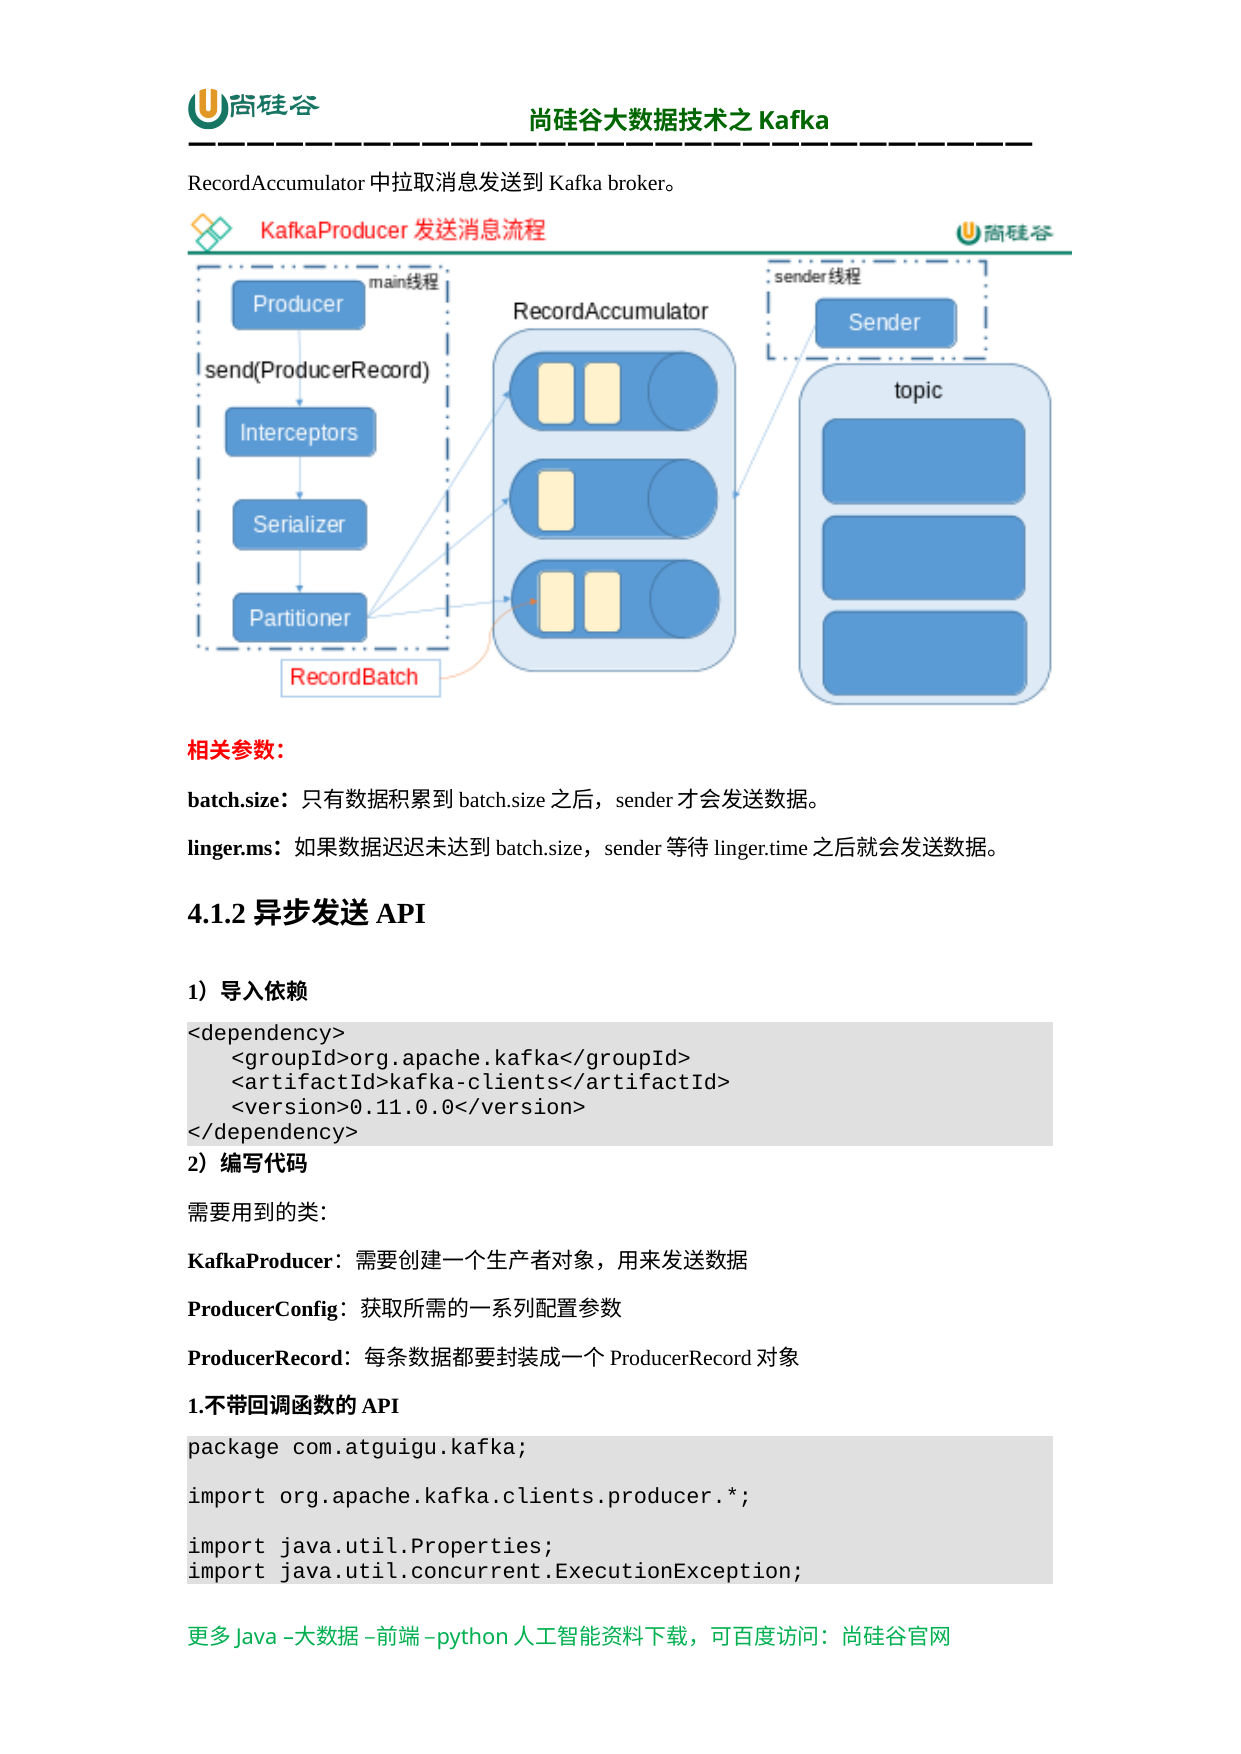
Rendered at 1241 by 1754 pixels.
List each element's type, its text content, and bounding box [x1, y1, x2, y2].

text import org.apache.kafka.clients.producer.*; [187, 1485, 1053, 1510]
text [187, 165, 1053, 197]
text import java.util.Properties; [187, 1535, 1053, 1560]
text KafkaProducer：需要创建一个生产者对象，用来发送数据 [187, 1242, 1053, 1275]
text batch.size：只有数据积累到batch.size之后，sender才会发送数据。 [187, 781, 1053, 814]
text 相关参数： [187, 733, 1053, 766]
text <artifactId>kafka-clients</artifactId> [187, 1071, 1053, 1096]
text ProducerRecord：每条数据都要封装成一个ProducerRecord对象 [187, 1339, 1053, 1372]
subtitle 4.1.2 异步发送API [187, 878, 1053, 943]
text 需要用到的类： [187, 1194, 1053, 1227]
text package com.atguigu.kafka; [187, 1436, 1053, 1461]
text <groupId>org.apache.kafka</groupId> [187, 1047, 1053, 1071]
text </dependency> [187, 1121, 1053, 1146]
text linger.ms：如果数据迟迟未达到batch.size，sender等待linger.time之后就会发送数据。 [187, 830, 1053, 862]
text 1.不带回调函数的API [187, 1387, 1053, 1420]
text ProducerConfig：获取所需的一系列配置参数 [187, 1291, 1053, 1323]
text <version>0.11.0.0</version> [187, 1096, 1053, 1121]
text import java.util.concurrent.ExecutionException; [187, 1560, 1053, 1584]
text 2）编写代码 [187, 1146, 1053, 1178]
text <dependency> [187, 1022, 1053, 1047]
text 1）导入依赖 [187, 973, 1053, 1006]
